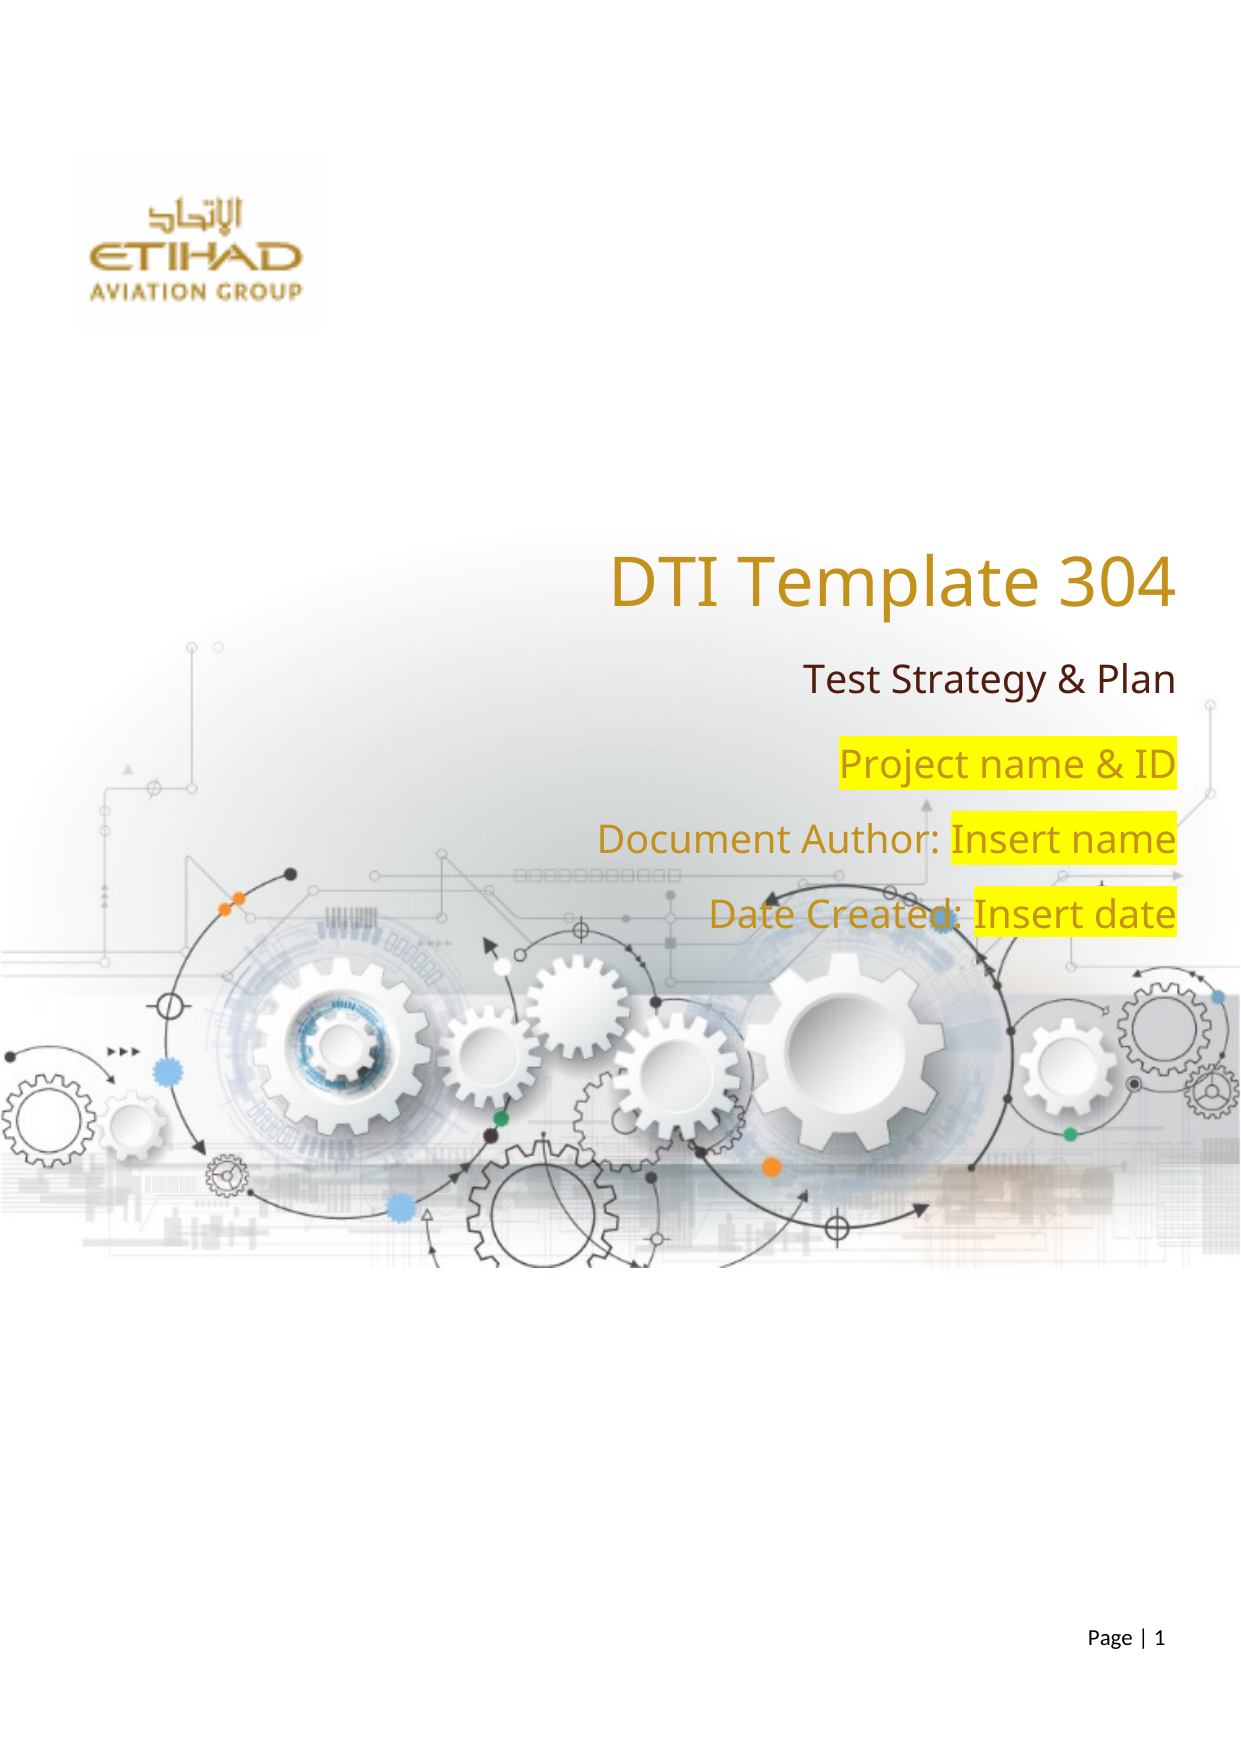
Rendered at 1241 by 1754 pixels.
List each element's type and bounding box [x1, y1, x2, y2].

picture [0, 524, 1241, 1268]
picture [75, 153, 324, 333]
